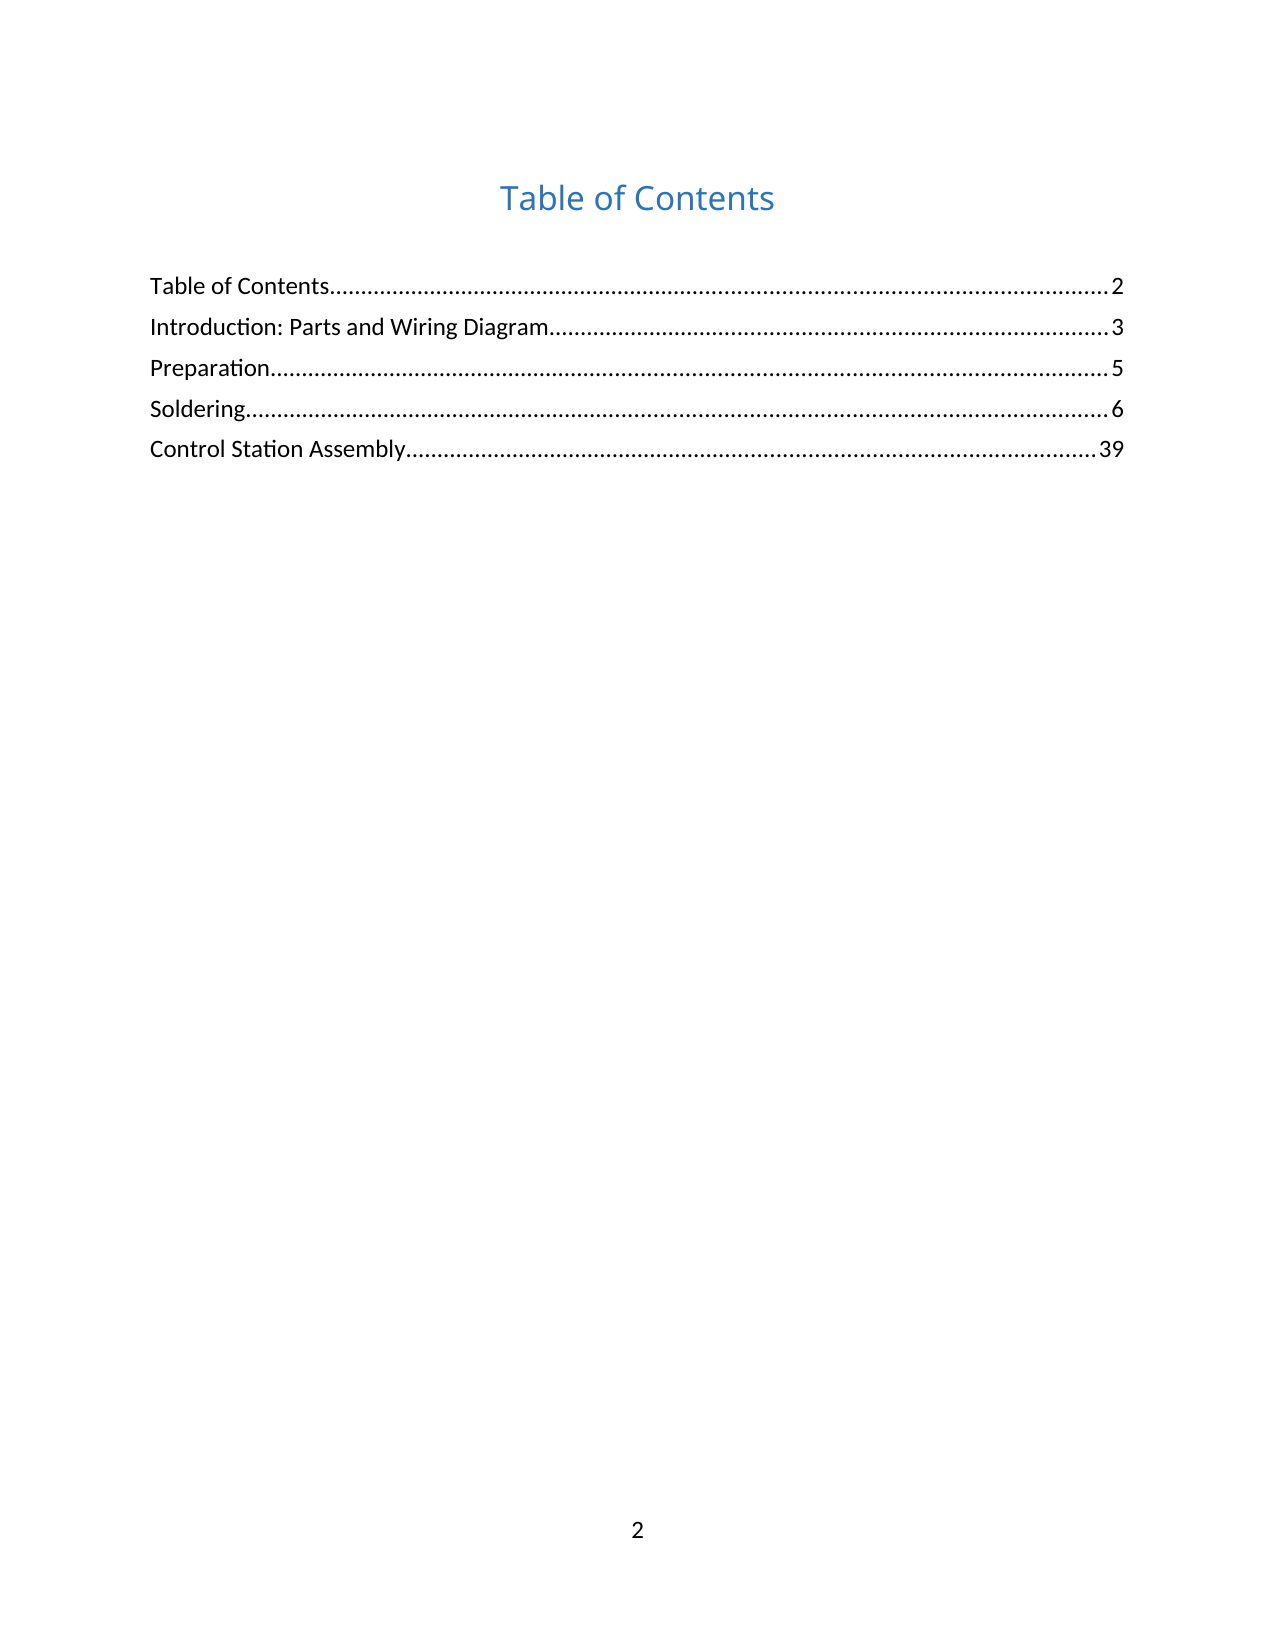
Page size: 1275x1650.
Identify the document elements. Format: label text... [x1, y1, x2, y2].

subtitle Table of Contents [150, 175, 1125, 220]
